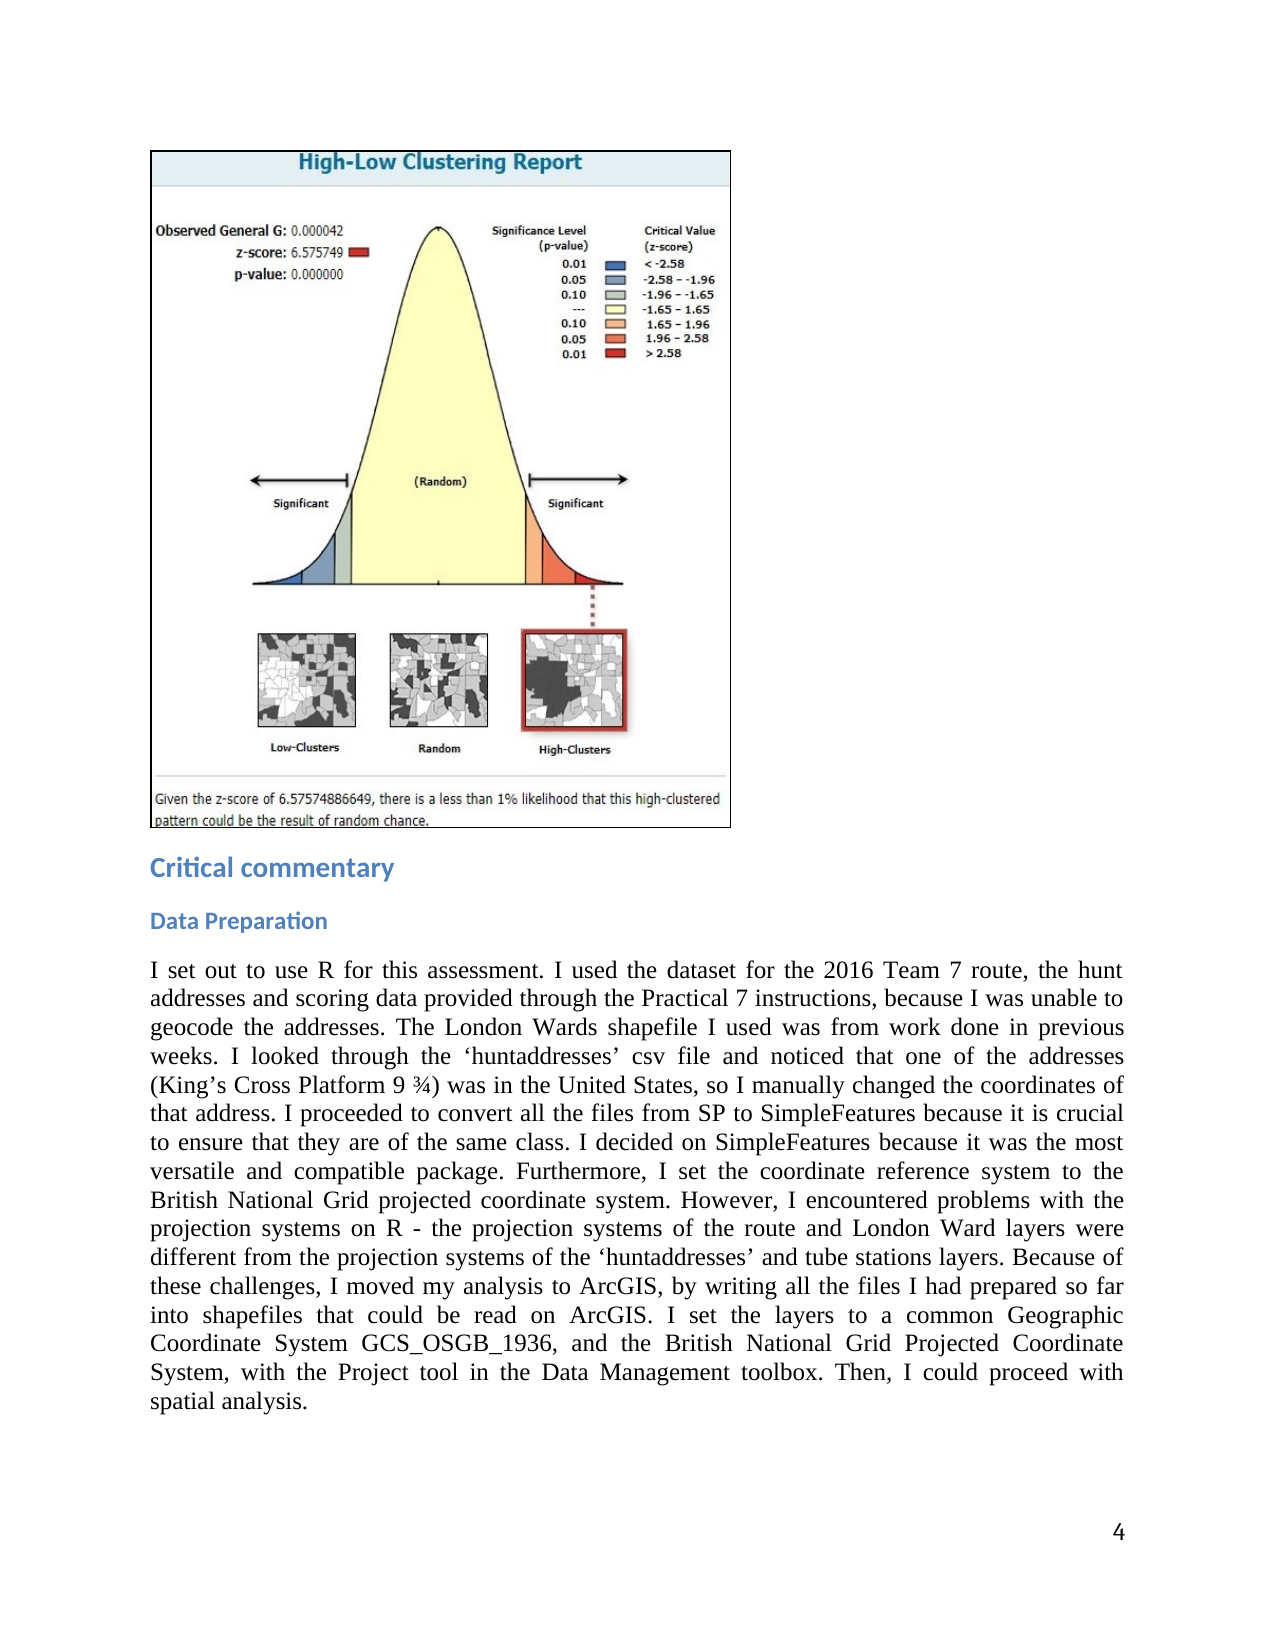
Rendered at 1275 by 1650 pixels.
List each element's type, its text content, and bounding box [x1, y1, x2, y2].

picture [152, 152, 730, 827]
subtitle Critical commentary [150, 849, 1125, 884]
text I set out to use R for this assessment. I used the dataset for the 2016 Team 7 route, the hunt addresses and scoring data provided through the Practical 7 instructions, because I was unable to geocode the addresses. The London Wards shapefile I used was from work done in previous weeks. I looked through the ‘huntaddresses’ csv file and noticed that one of the addresses (King’s Cross Platform 9 ¾) was in the United States, so I manually changed the coordinates of that address. I proceeded to convert all the files from SP to SimpleFeatures because it is crucial to ensure that they are of the same class. I decided on SimpleFeatures because it was the most versatile and compatible package. Furthermore, I set the coordinate reference system to the British National Grid projected coordinate system. However, I encountered problems with the projection systems on R - the projection systems of the route and London Ward layers were different from the projection systems of the ‘huntaddresses’ and tube stations layers. Because of these challenges, I moved my analysis to ArcGIS, by writing all the files I had prepared so far into shapefiles that could be read on ArcGIS. I set the layers to a common Geographic Coordinate System GCS_OSGB_1936, and the British National Grid Projected Coordinate System, with the Project tool in the Data Management toolbox. Then, I could proceed with spatial analysis. [150, 955, 1125, 1415]
subtitle Data Preparation [150, 905, 1125, 936]
